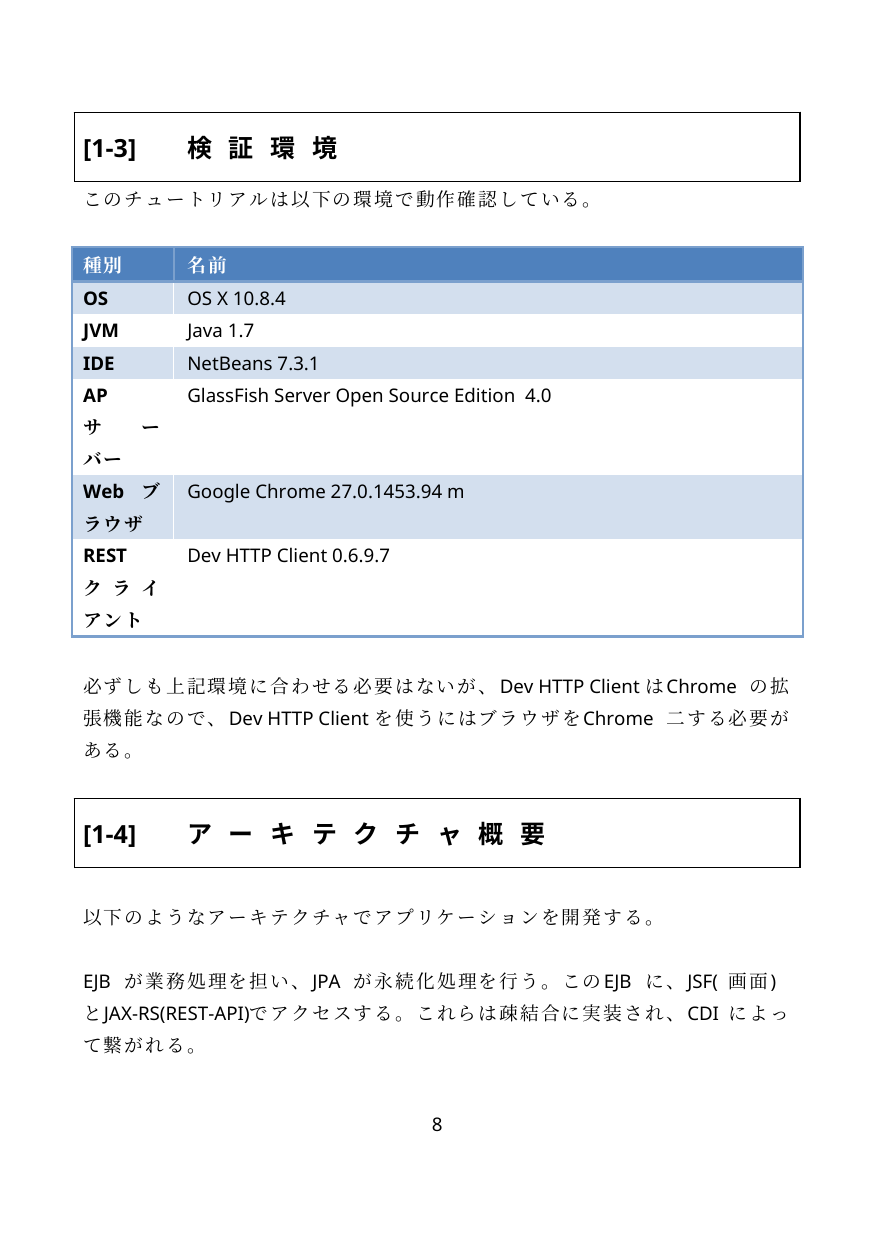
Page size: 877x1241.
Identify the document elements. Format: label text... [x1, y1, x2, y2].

table_cell Google Chrome 27.0.1453.94 m [174, 475, 802, 539]
table_cell IDE [73, 347, 173, 379]
table_header 種別 [73, 248, 173, 280]
table_cell JVM [73, 315, 173, 347]
table_cell OS X 10.8.4 [174, 283, 802, 314]
table_cell Dev HTTP Client 0.6.9.7 [174, 539, 802, 635]
text このチュートリアルは以下の環境で動作確認している。 [83, 182, 791, 214]
text 必ずしも上記環境に合わせる必要はないが、Dev HTTP ClientはChromeの拡張機能なので、Dev HTTP Clientを使うにはブラウザをChrome二する必要がある。 [83, 669, 791, 766]
table_cell APサーバー [73, 379, 173, 475]
subtitle 検証環境 [75, 113, 799, 181]
text 以下のようなアーキテクチャでアプリケーションを開発する。 [83, 900, 791, 932]
table_cell OS [73, 283, 173, 314]
text EJBが業務処理を担い、JPAが永続化処理を行う。このEJBに、JSF(画面)とJAX-RS(REST-API)でアクセスする。これらは疎結合に実装され、CDIによって繋がれる。 [83, 964, 791, 1061]
table_cell NetBeans 7.3.1 [174, 347, 802, 379]
table_cell RESTクライアント [73, 539, 173, 635]
subtitle アーキテクチャ概要 [75, 799, 799, 867]
table_cell GlassFish Server Open Source Edition 4.0 [174, 379, 802, 475]
table_header 名前 [175, 248, 802, 280]
table_cell Webブラウザ [73, 475, 173, 539]
table_cell Java 1.7 [174, 315, 802, 347]
